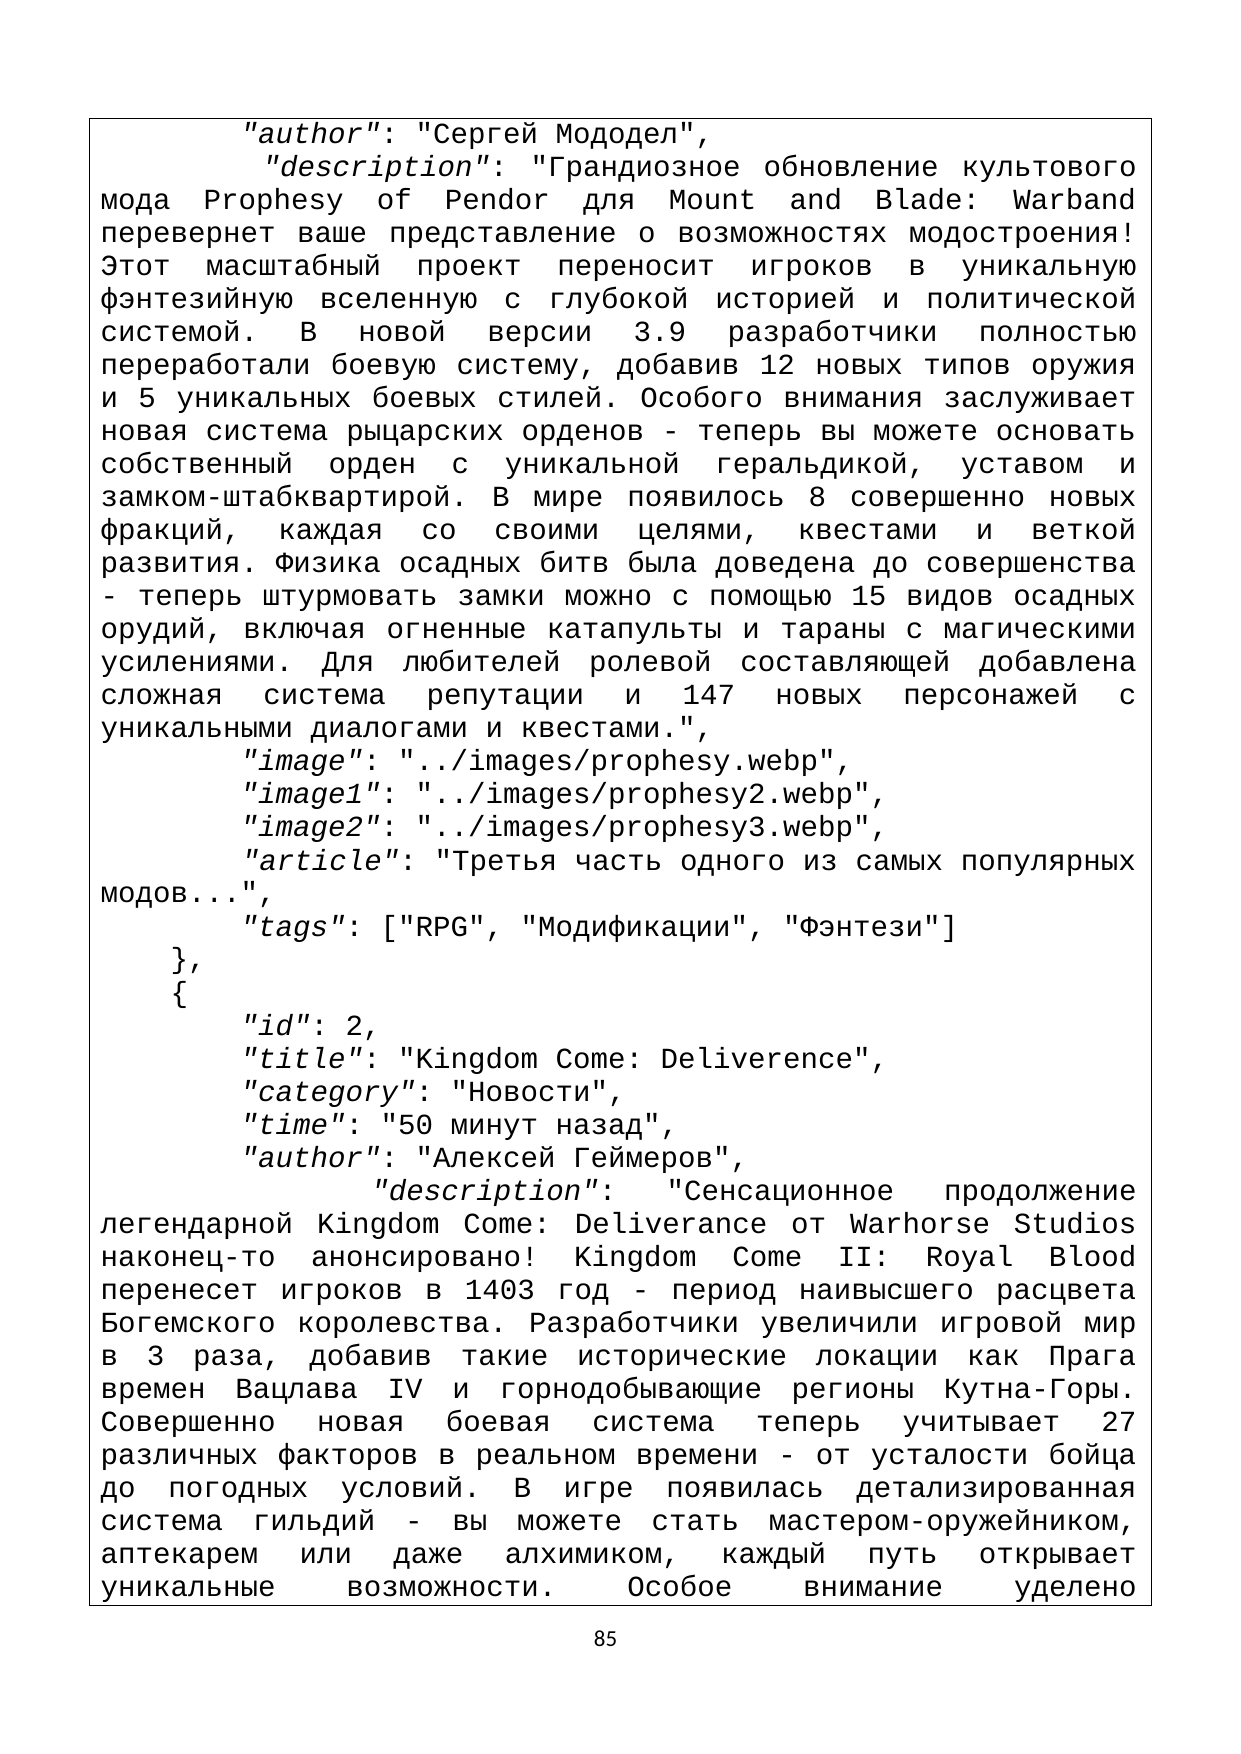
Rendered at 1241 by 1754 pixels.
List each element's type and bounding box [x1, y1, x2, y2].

table_header [90, 119, 1151, 1605]
